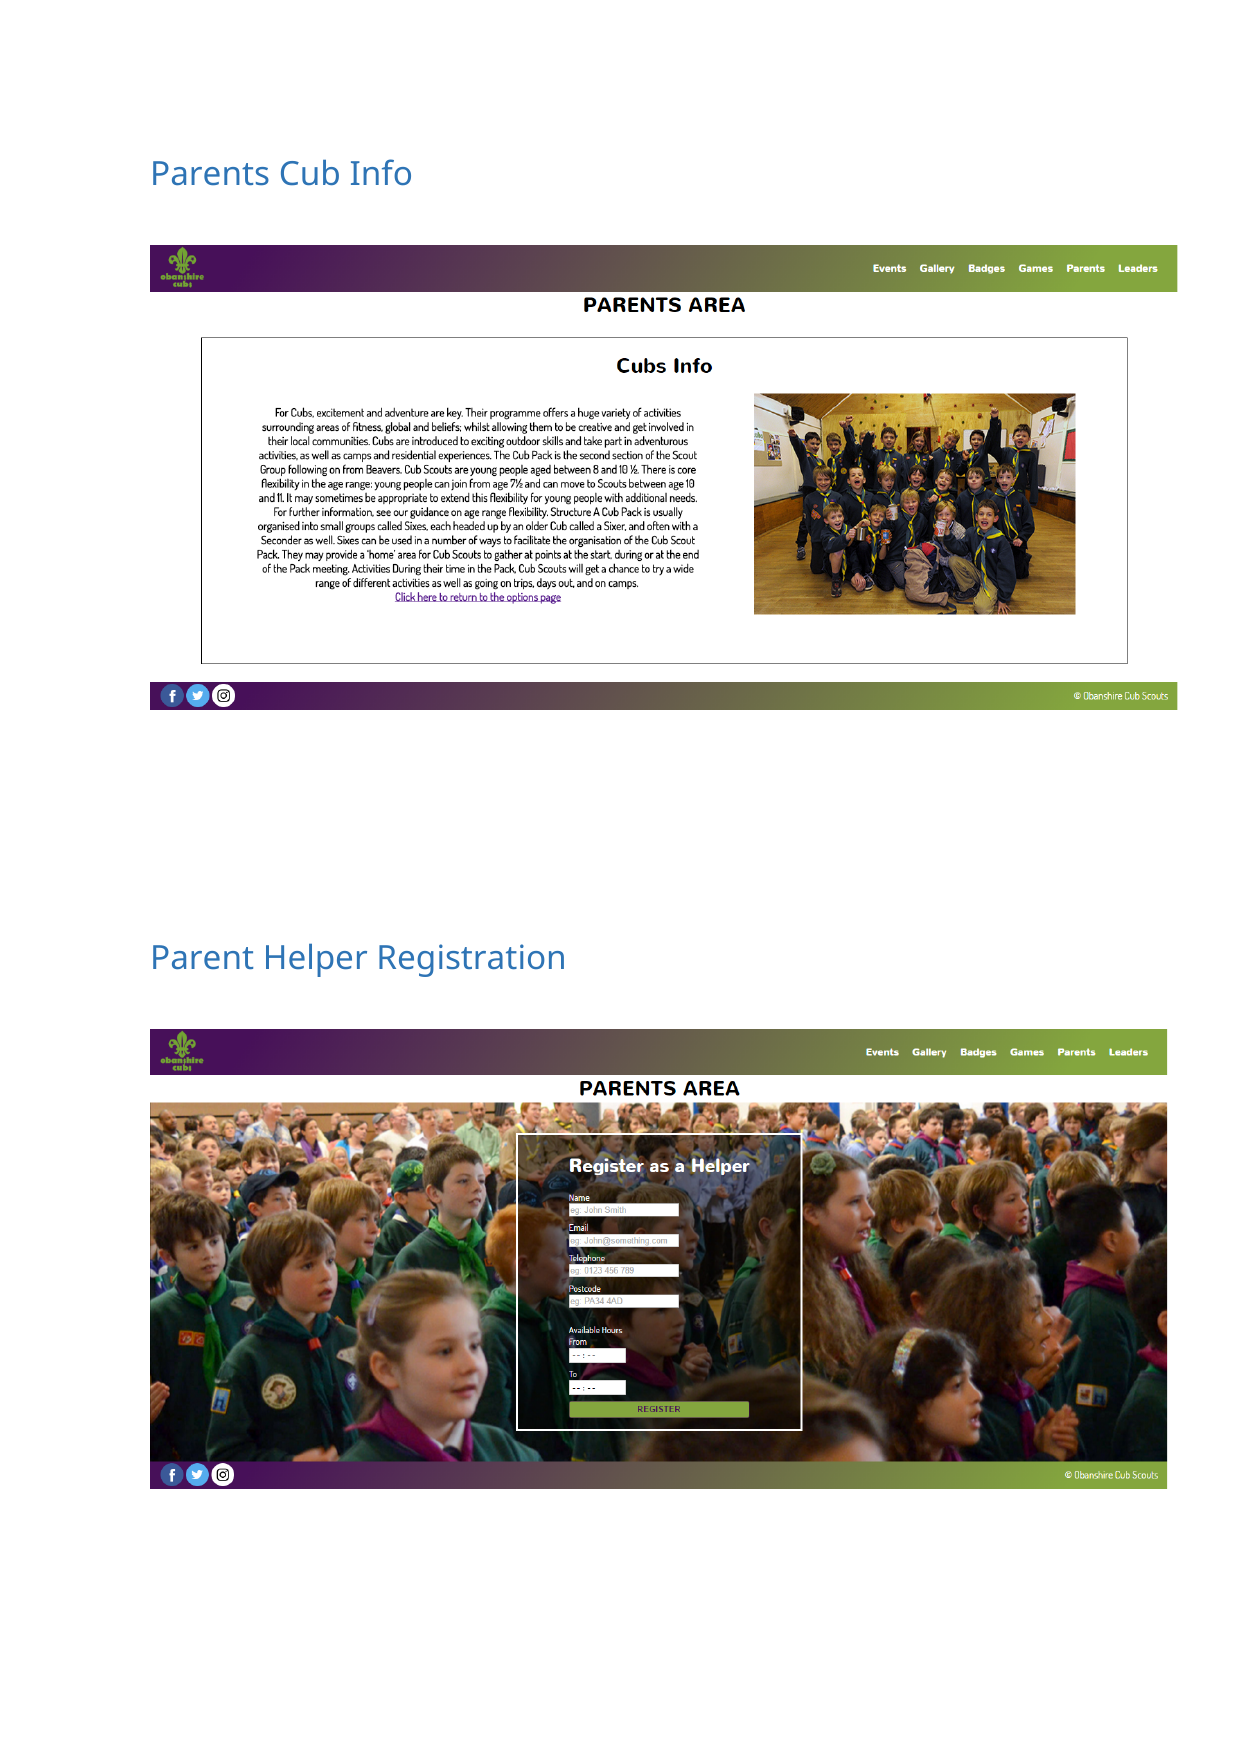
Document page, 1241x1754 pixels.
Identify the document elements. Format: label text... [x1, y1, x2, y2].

subtitle Parents Cub Info [150, 150, 1090, 195]
subtitle Parent Helper Registration [150, 933, 1090, 979]
picture [150, 245, 1178, 712]
picture [150, 1029, 1168, 1491]
